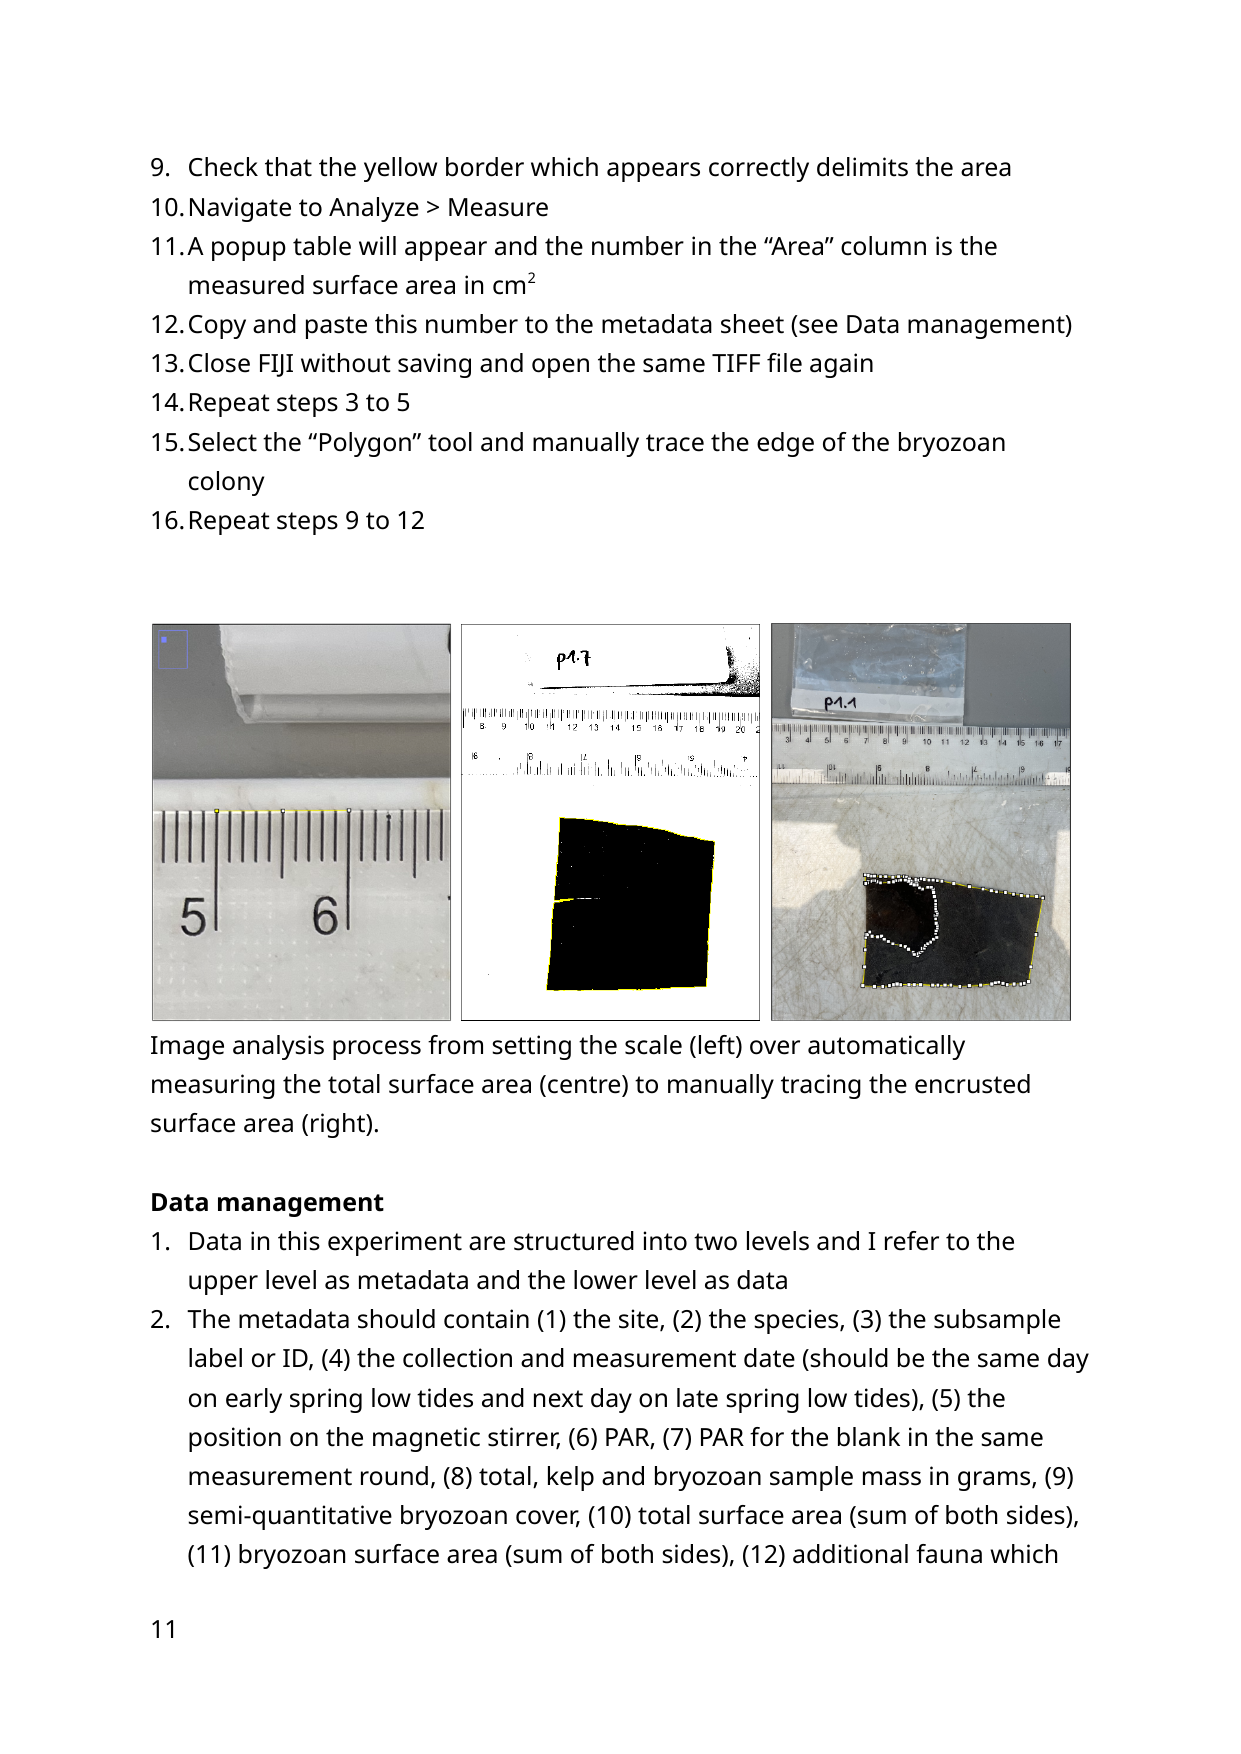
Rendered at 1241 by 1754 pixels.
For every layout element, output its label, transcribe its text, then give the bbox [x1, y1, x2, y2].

list Select the “Polygon” tool and manually trace the edge of the bryozoan colony [150, 424, 1090, 497]
list Check that the yellow border which appears correctly delimits the area [150, 150, 1090, 184]
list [150, 1302, 1090, 1571]
text Image analysis process from setting the scale (left) over automatically measuring the total surface area (centre) to manually tracing the encrusted surface area (right). [150, 1028, 1090, 1140]
list Close FIJI without saving and open the same TIFF file again [150, 346, 1090, 380]
list Repeat steps 3 to 5 [150, 385, 1090, 419]
picture [458, 621, 763, 1023]
list Repeat steps 9 to 12 [150, 502, 1090, 537]
list Copy and paste this number to the metadata sheet (see Data management) [150, 307, 1090, 341]
picture [768, 620, 1073, 1023]
list Navigate to Analyze > Measure [150, 189, 1090, 223]
text Data management [150, 1184, 1090, 1218]
list Data in this experiment are structured into two levels and I refer to the upper level as metadata and the lower level as data [150, 1224, 1090, 1297]
list A popup table will appear and the number in the “Area” column is the measured surface area in cm2 [150, 228, 1090, 302]
picture [150, 621, 453, 1023]
